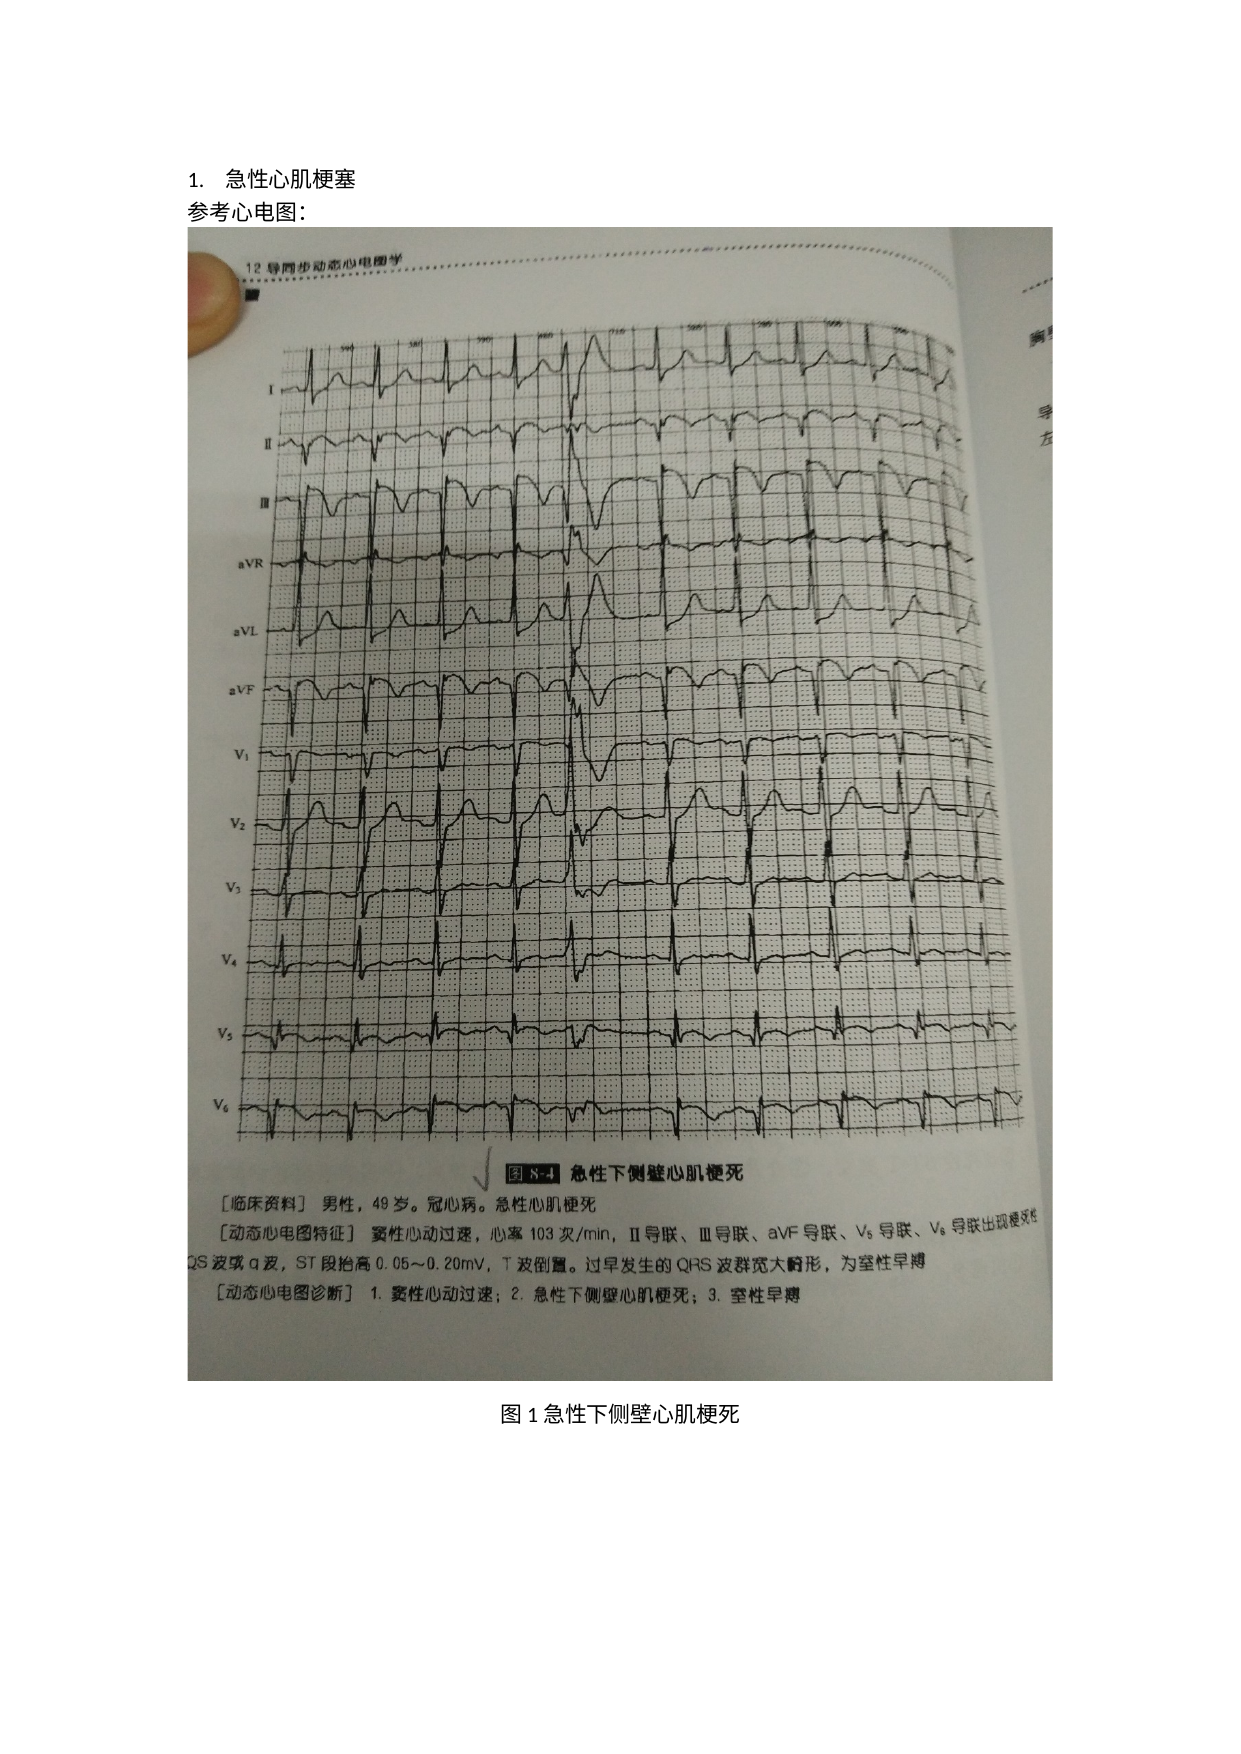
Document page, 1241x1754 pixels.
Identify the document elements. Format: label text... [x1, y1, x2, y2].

text 图1 急性下侧壁心肌梗死 [187, 1397, 1053, 1429]
picture [187, 227, 1053, 1381]
list 急性心肌梗塞 [187, 162, 1053, 194]
text 参考心电图： [187, 194, 1053, 227]
